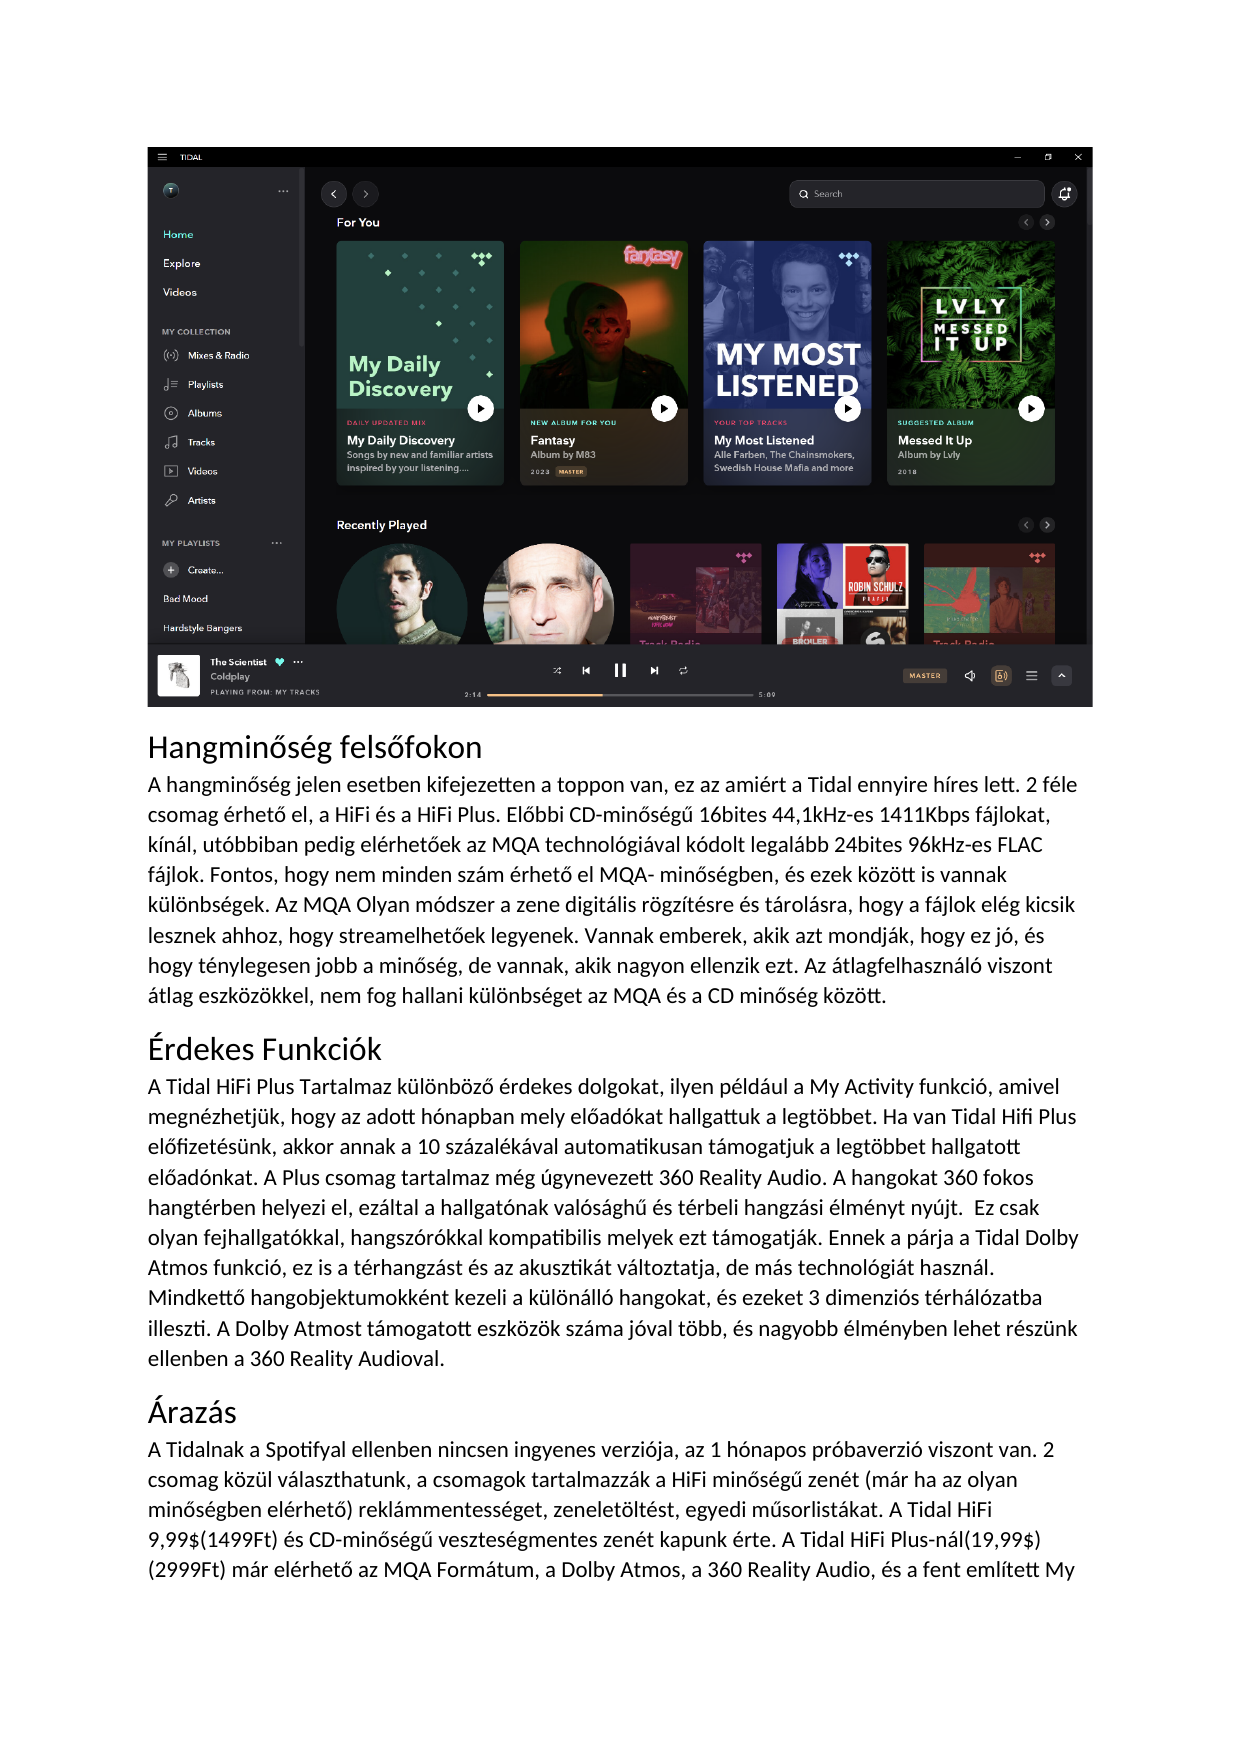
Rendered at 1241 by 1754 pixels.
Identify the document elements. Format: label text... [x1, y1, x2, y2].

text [148, 1435, 1093, 1583]
text A hangminőség jelen esetben kifejezetten a toppon van, ez az amiért a Tidal ennyire híres lett. 2 féle csomag érhető el, a HiFi és a HiFi Plus. Előbbi CD-minőségű 16bites 44,1kHz-es 1411Kbps fájlokat, kínál, utóbbiban pedig elérhetőek az MQA technológiával kódolt legalább 24bites 96kHz-es FLAC fájlok. Fontos, hogy nem minden szám érhető el MQA- minőségben, és ezek között is vannak különbségek. Az MQA Olyan módszer a zene digitális rögzítésre és tárolásra, hogy a fájlok elég kicsik lesznek ahhoz, hogy streamelhetőek legyenek. Vannak emberek, akik azt mondják, hogy ez jó, és hogy ténylegesen jobb a minőség, de vannak, akik nagyon ellenzik ezt. Az átlagfelhasználó viszont átlag eszközökkel, nem fog hallani különbséget az MQA és a CD minőség között. [148, 770, 1093, 1009]
subtitle Árazás [148, 1391, 1093, 1431]
text A Tidal HiFi Plus Tartalmaz különböző érdekes dolgokat, ilyen például a My Activity funkció, amivel megnézhetjük, hogy az adott hónapban mely előadókat hallgattuk a legtöbbet. Ha van Tidal Hifi Plus előfizetésünk, akkor annak a 10 százalékával automatikusan támogatjuk a legtöbbet hallgatott előadónkat. A Plus csomag tartalmaz még úgynevezett 360 Reality Audio. A hangokat 360 fokos hangtérben helyezi el, ezáltal a hallgatónak valósághű és térbeli hangzási élményt nyújt. Ez csak olyan fejhallgatókkal, hangszórókkal kompatibilis melyek ezt támogatják. Ennek a párja a Tidal Dolby Atmos funkció, ez is a térhangzást és az akusztikát változtatja, de más technológiát használ. Mindkettő hangobjektumokként kezeli a különálló hangokat, és ezeket 3 dimenziós térhálózatba illeszti. A Dolby Atmost támogatott eszközök száma jóval több, és nagyobb élményben lehet részünk ellenben a 360 Reality Audioval. [148, 1072, 1093, 1372]
subtitle Hangminőség felsőfokon [148, 726, 1093, 766]
subtitle Érdekes Funkciók [148, 1028, 1093, 1069]
picture [147, 147, 1093, 707]
